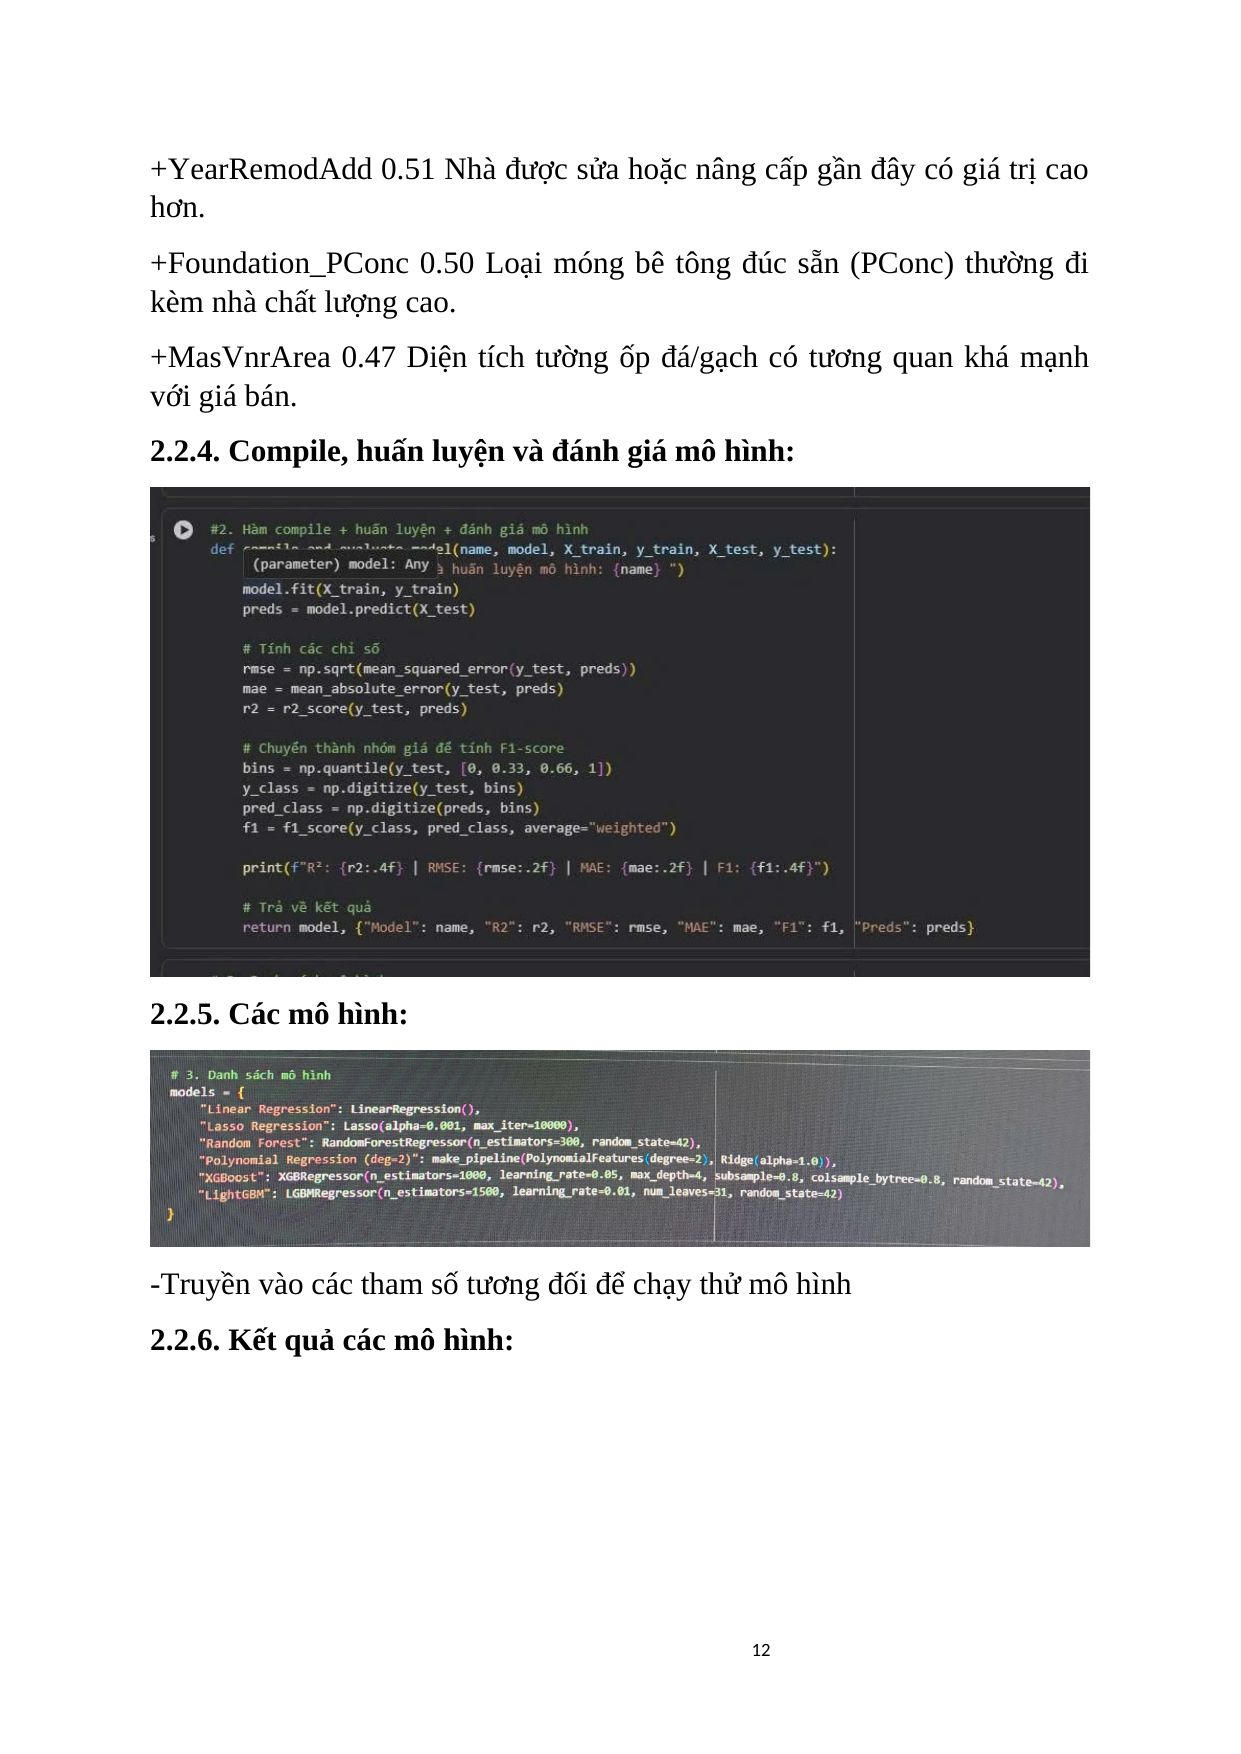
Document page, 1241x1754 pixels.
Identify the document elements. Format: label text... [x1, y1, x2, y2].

text +Foundation_PConc 0.50 Loại móng bê tông đúc sẵn (PConc) thường đi kèm nhà chất lượng cao. [150, 244, 1090, 319]
picture [150, 487, 1091, 977]
picture [150, 1050, 1091, 1247]
text -Truyền vào các tham số tương đối để chạy thử mô hình [150, 1266, 1090, 1301]
text 2.2.5. Các mô hình: [150, 995, 1090, 1031]
text 2.2.6. Kết quả các mô hình: [150, 1321, 1090, 1357]
text +MasVnrArea 0.47 Diện tích tường ốp đá/gạch có tương quan khá mạnh với giá bán. [150, 338, 1090, 413]
text 2.2.4. Compile, huấn luyện và đánh giá mô hình: [150, 432, 1090, 468]
text +YearRemodAdd 0.51 Nhà được sửa hoặc nâng cấp gần đây có giá trị cao hơn. [150, 150, 1090, 225]
